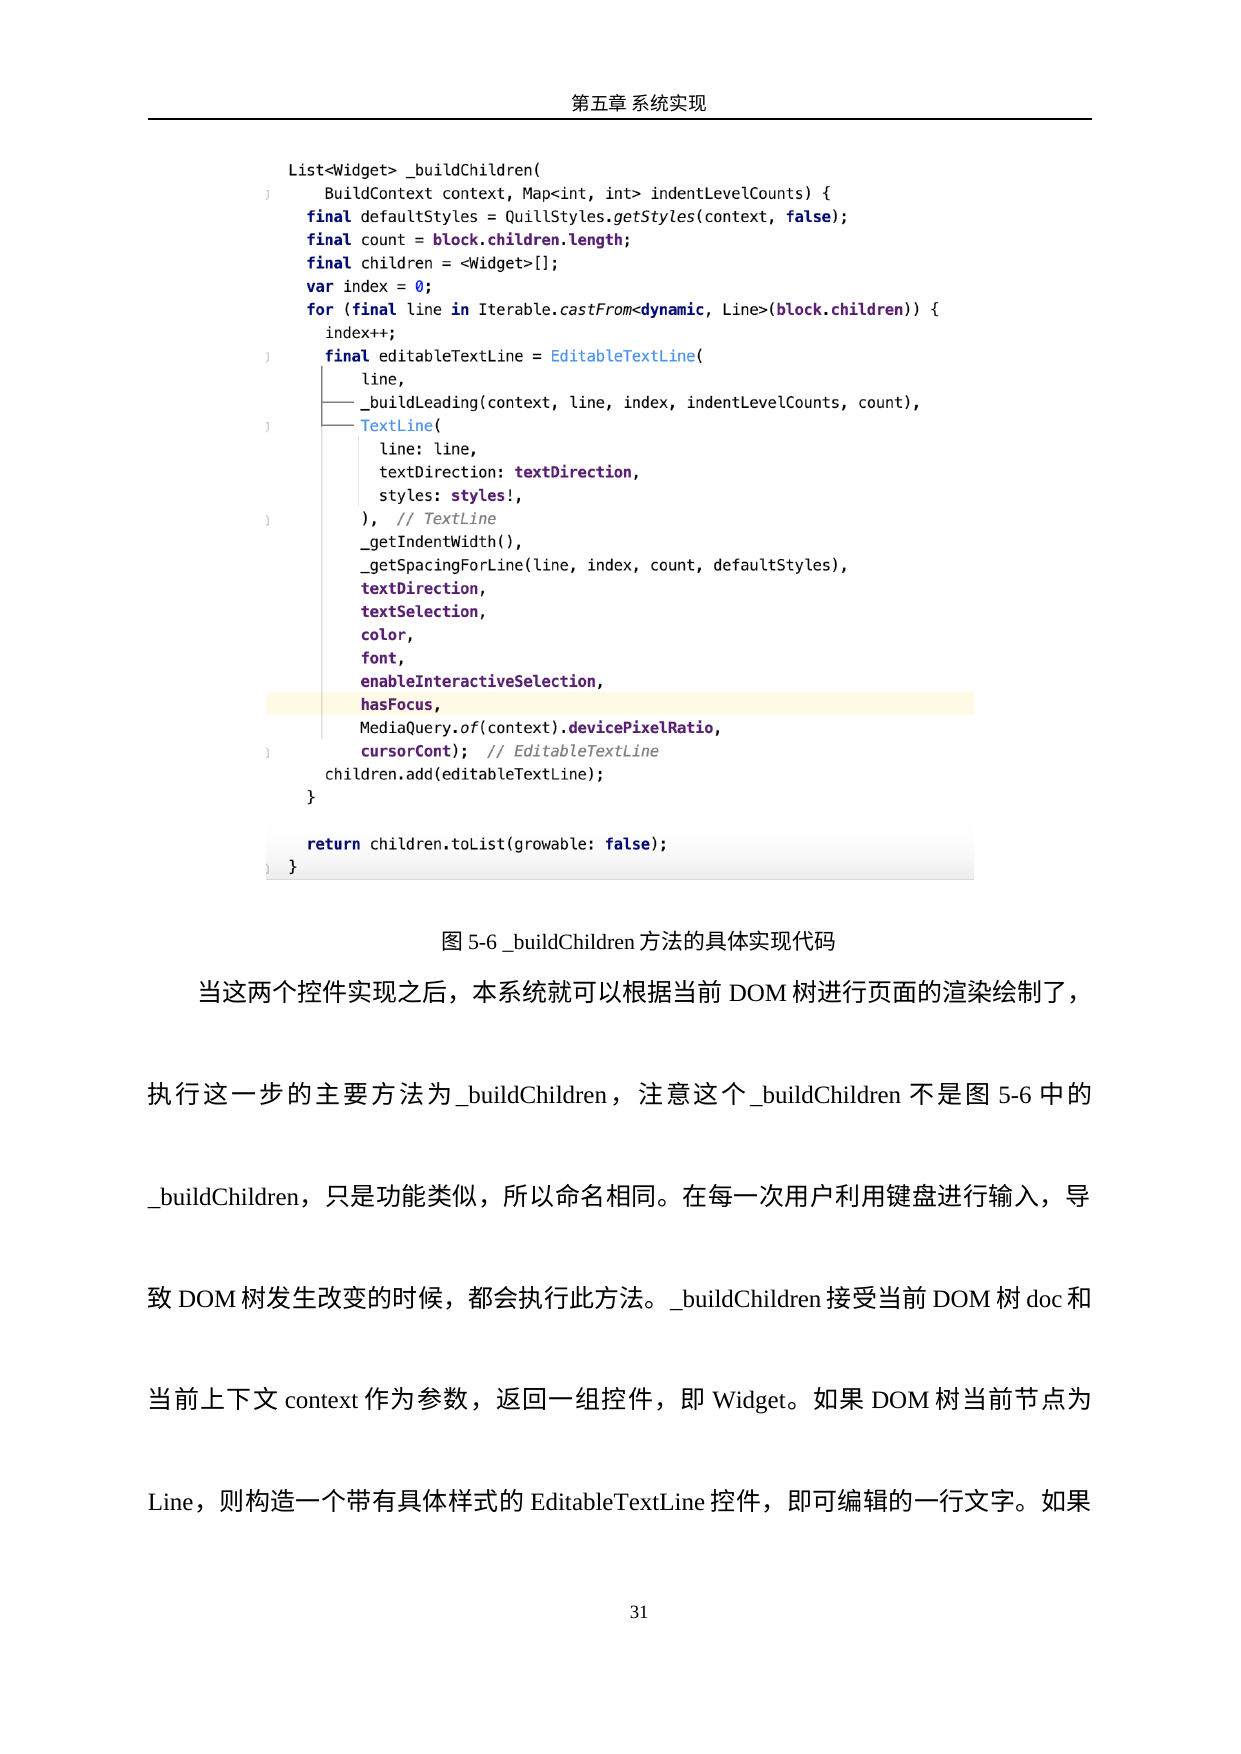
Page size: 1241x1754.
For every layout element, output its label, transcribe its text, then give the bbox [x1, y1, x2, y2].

text 图5-6 _buildChildren方法的具体实现代码 [185, 923, 1092, 957]
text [148, 957, 1092, 1534]
picture [266, 161, 975, 880]
